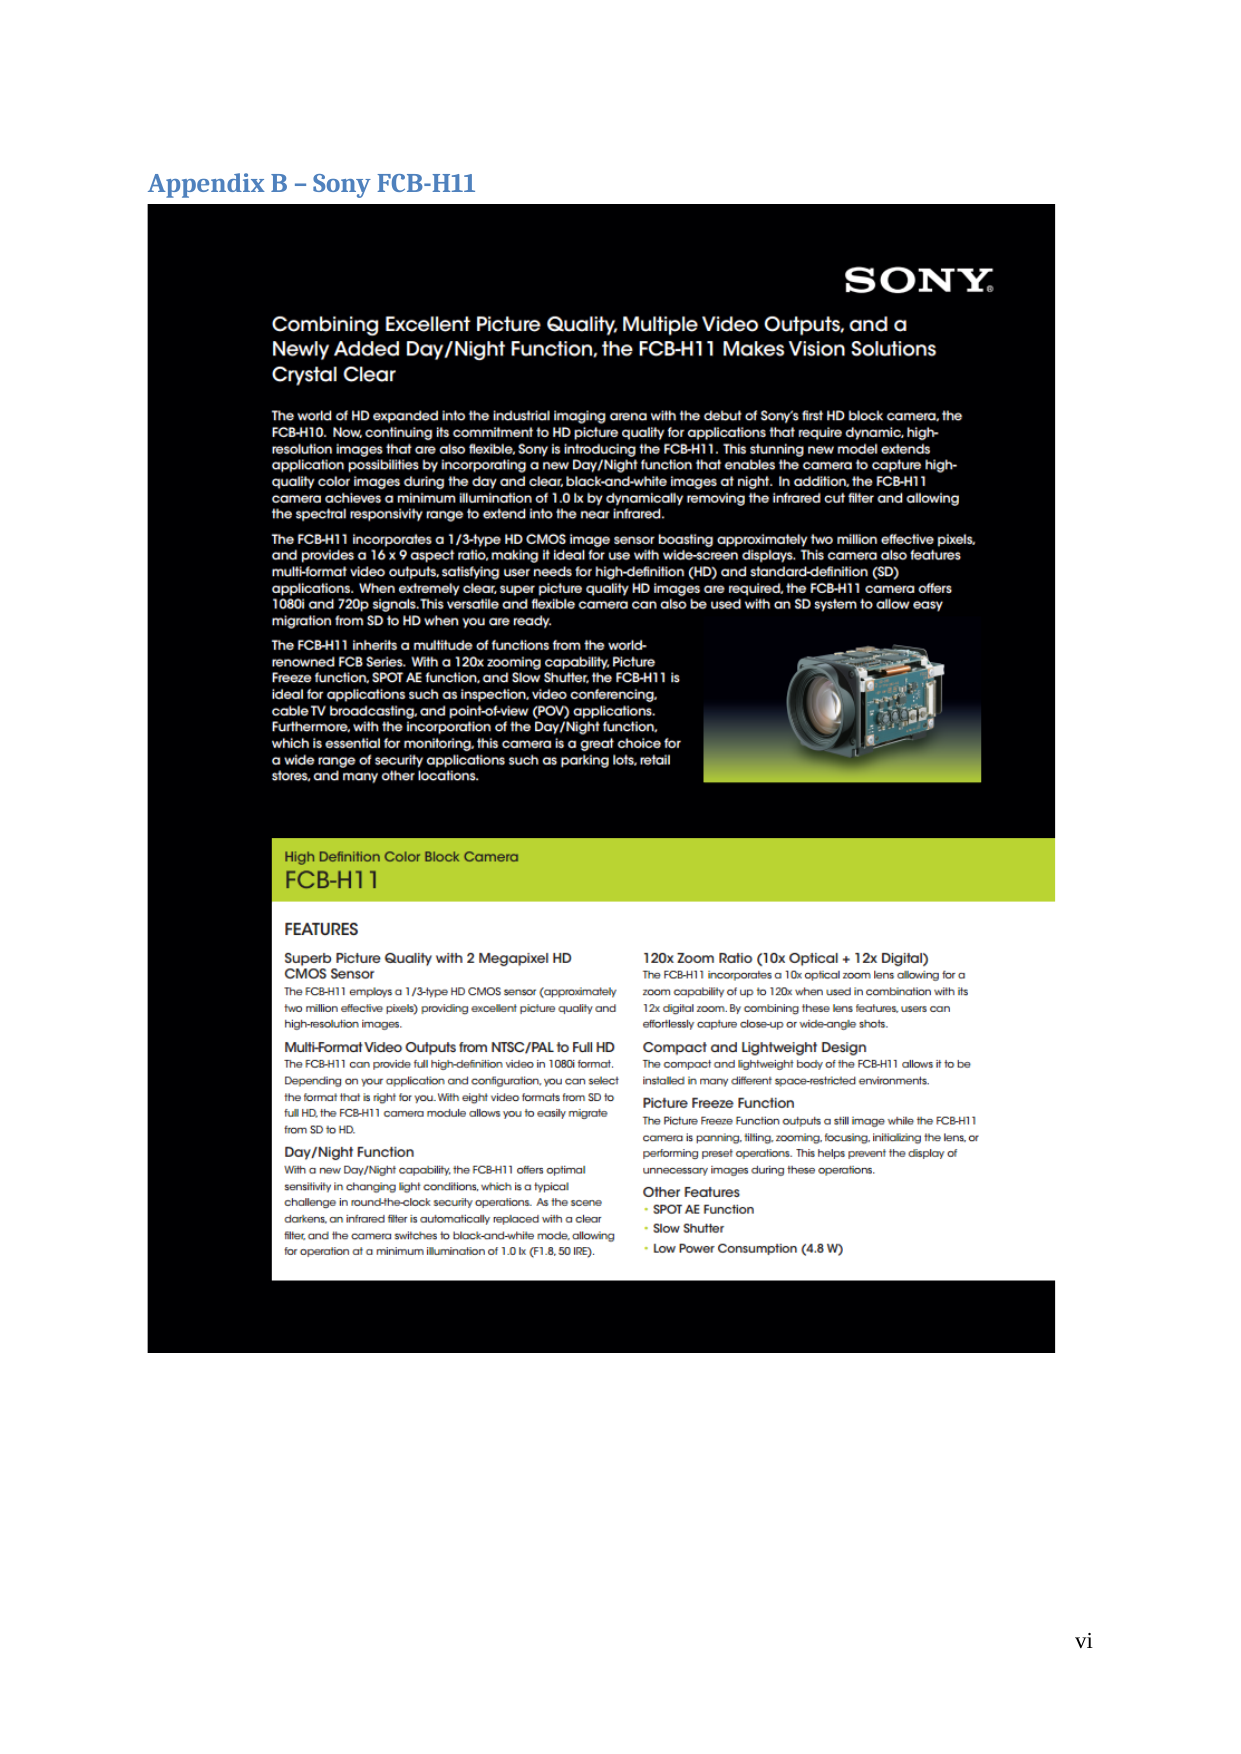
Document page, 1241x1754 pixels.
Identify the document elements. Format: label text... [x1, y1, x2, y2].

subtitle Appendix B – Sony FCB-H11 [148, 168, 1093, 199]
picture [147, 204, 1056, 1353]
